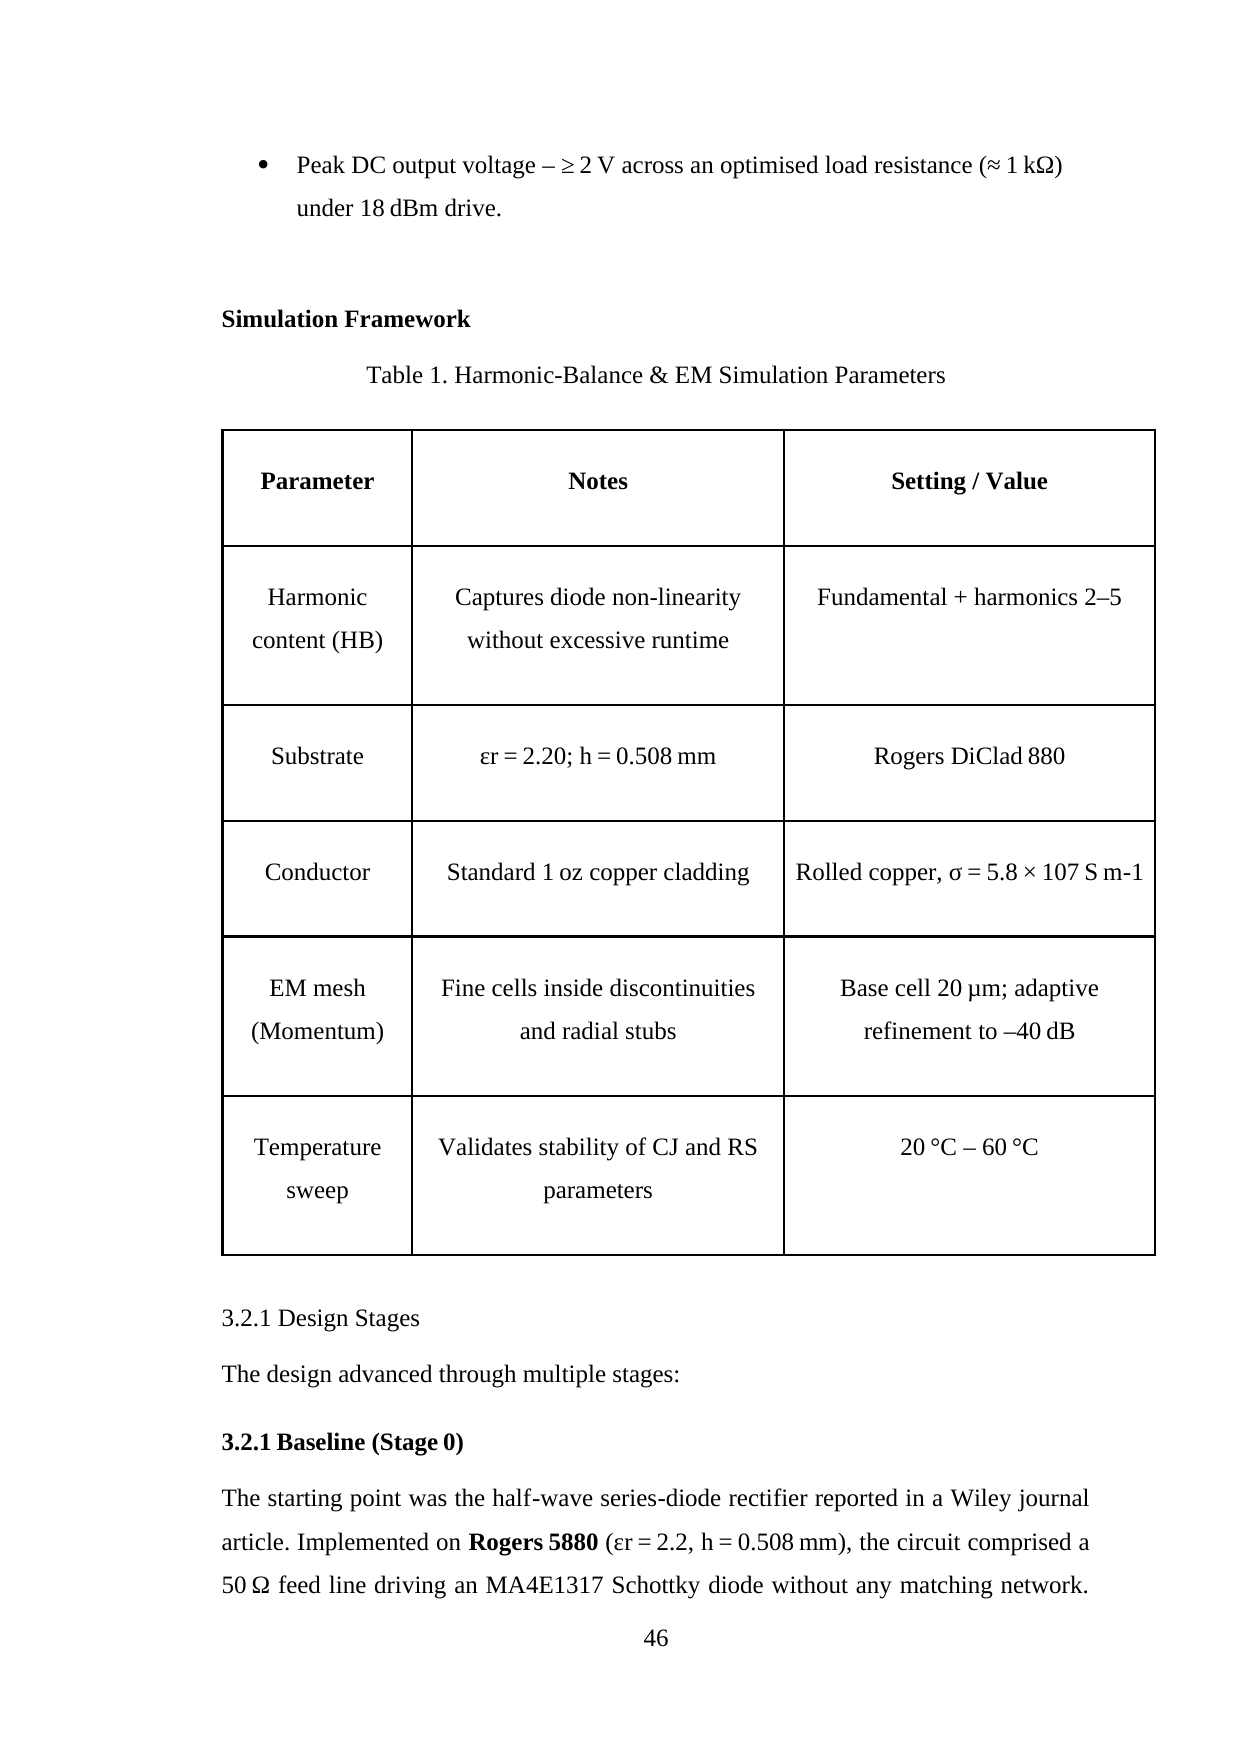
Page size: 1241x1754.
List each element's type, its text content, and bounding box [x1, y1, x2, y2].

table_cell Fine cells inside discontinuities and radial stubs [413, 938, 783, 1094]
table_cell εr = 2.20; h = 0.508 mm [413, 706, 783, 819]
table_cell Captures diode non‑linearity without excessive runtime [413, 547, 783, 703]
text The design advanced through multiple stages: [221, 1359, 1090, 1388]
table_cell 20 °C – 60 °C [785, 1097, 1154, 1253]
table_cell Conductor [224, 822, 411, 935]
text Table 1. Harmonic‑Balance & EM Simulation Parameters [284, 360, 1028, 389]
table_header Setting / Value [785, 431, 1154, 544]
text Simulation Framework [221, 304, 1090, 333]
list Peak DC output voltage – ≥ 2 V across an optimised load resistance (≈ 1 kΩ) under 18 dBm drive. [259, 150, 1090, 265]
table_cell Temperature sweep [224, 1097, 411, 1253]
table_cell Rogers DiClad 880 [785, 706, 1154, 819]
table_header Parameter [224, 431, 411, 544]
table_cell Base cell 20 µm; adaptive refinement to –40 dB [785, 938, 1154, 1094]
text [221, 1483, 1090, 1598]
table_cell Rolled copper, σ = 5.8 × 107 S m‑1 [785, 822, 1154, 935]
table_cell Validates stability of CJ and RS parameters [413, 1097, 783, 1253]
table_cell Fundamental + harmonics 2–5 [785, 547, 1154, 703]
table_cell Standard 1 oz copper cladding [413, 822, 783, 935]
table_cell Harmonic content (HB) [224, 547, 411, 703]
text 3.2.1 Baseline (Stage 0) [221, 1427, 1090, 1456]
table_cell EM mesh (Momentum) [224, 938, 411, 1094]
table_cell Substrate [224, 706, 411, 819]
table_header Notes [413, 431, 783, 544]
text 3.2.1 Design Stages [221, 1303, 1090, 1332]
